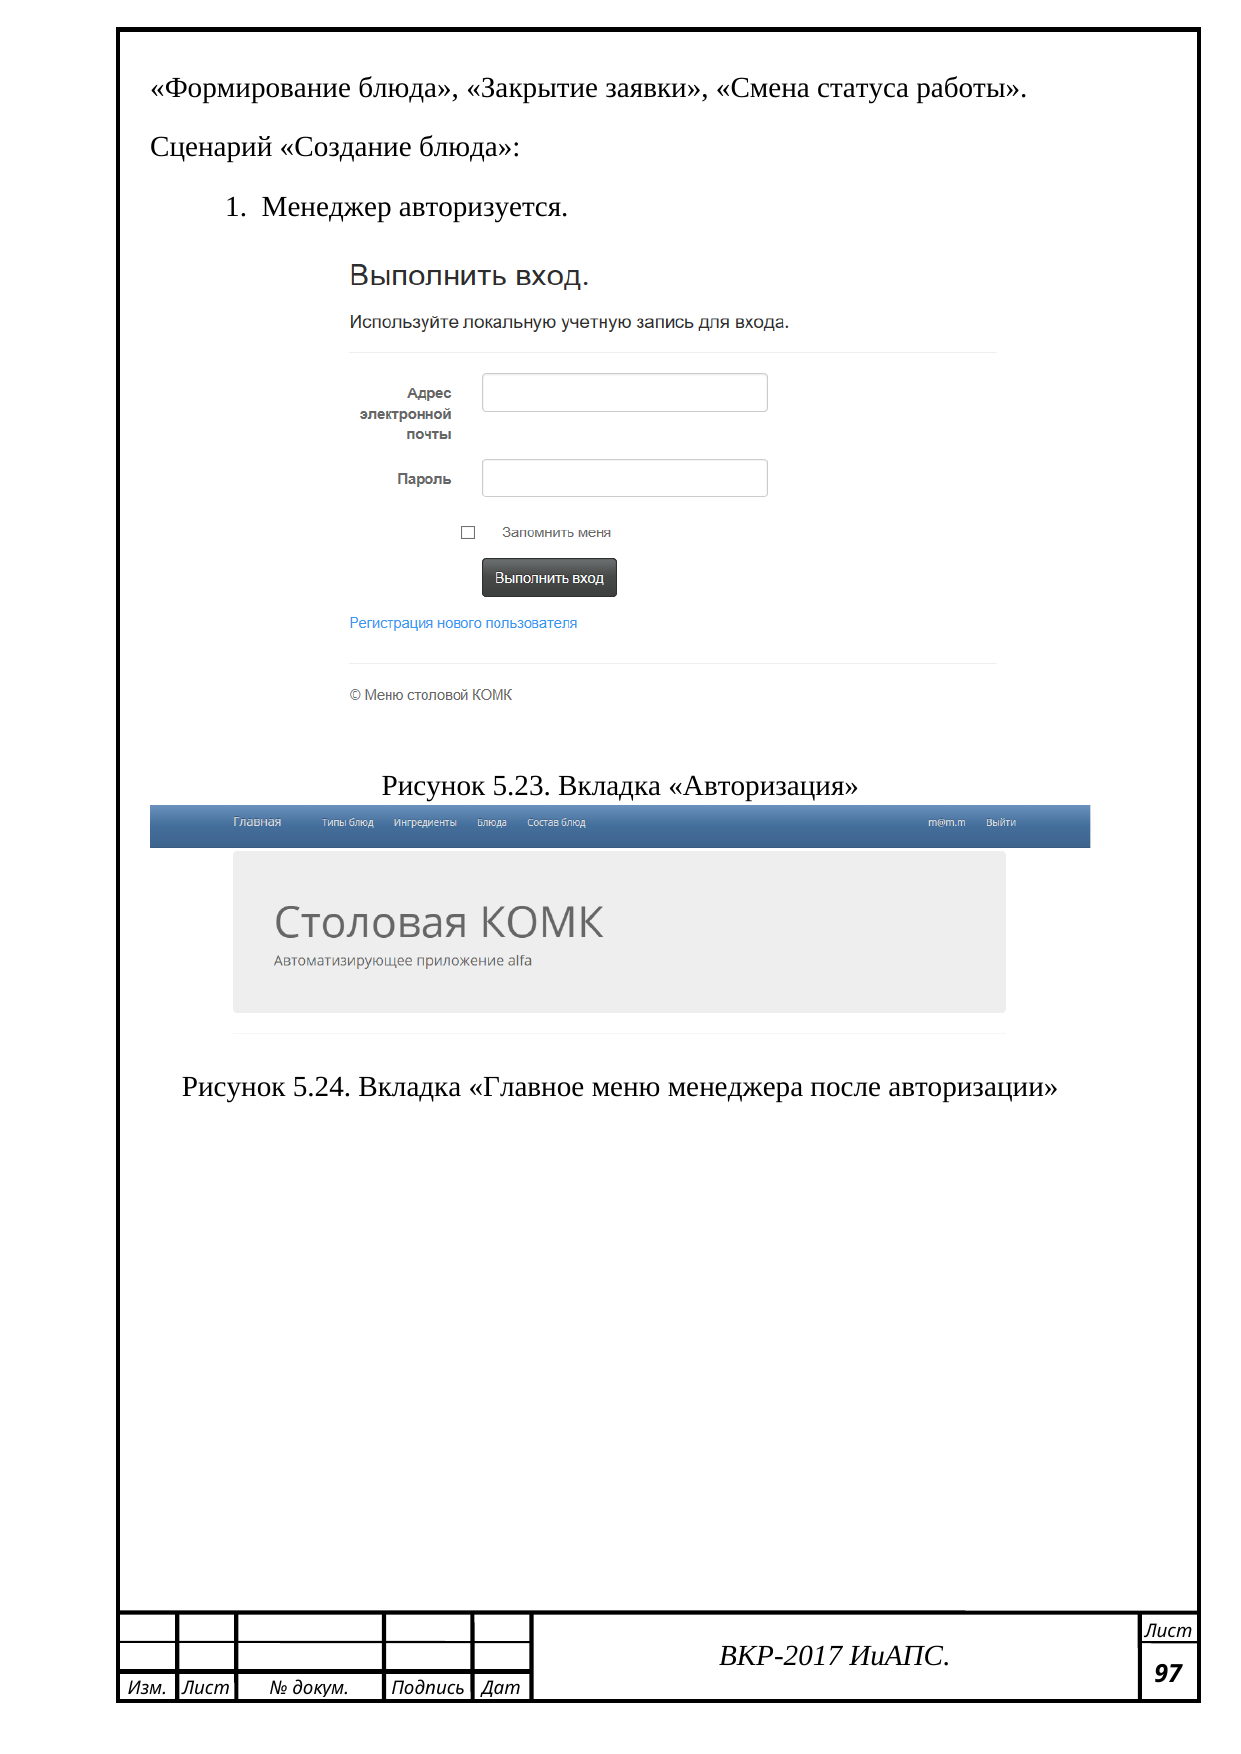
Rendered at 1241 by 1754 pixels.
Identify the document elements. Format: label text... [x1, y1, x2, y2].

text 1. Менеджер авторизуется. [225, 189, 1090, 222]
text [150, 70, 1090, 103]
text Рисунок 5.23. Вкладка «Авторизация» [150, 768, 1090, 805]
picture [150, 805, 1091, 1044]
picture [318, 248, 997, 743]
text Рисунок 5.24. Вкладка «Главное меню менеджера после авторизации» [150, 1069, 1090, 1102]
text Сценарий «Создание блюда»: [150, 129, 1090, 163]
